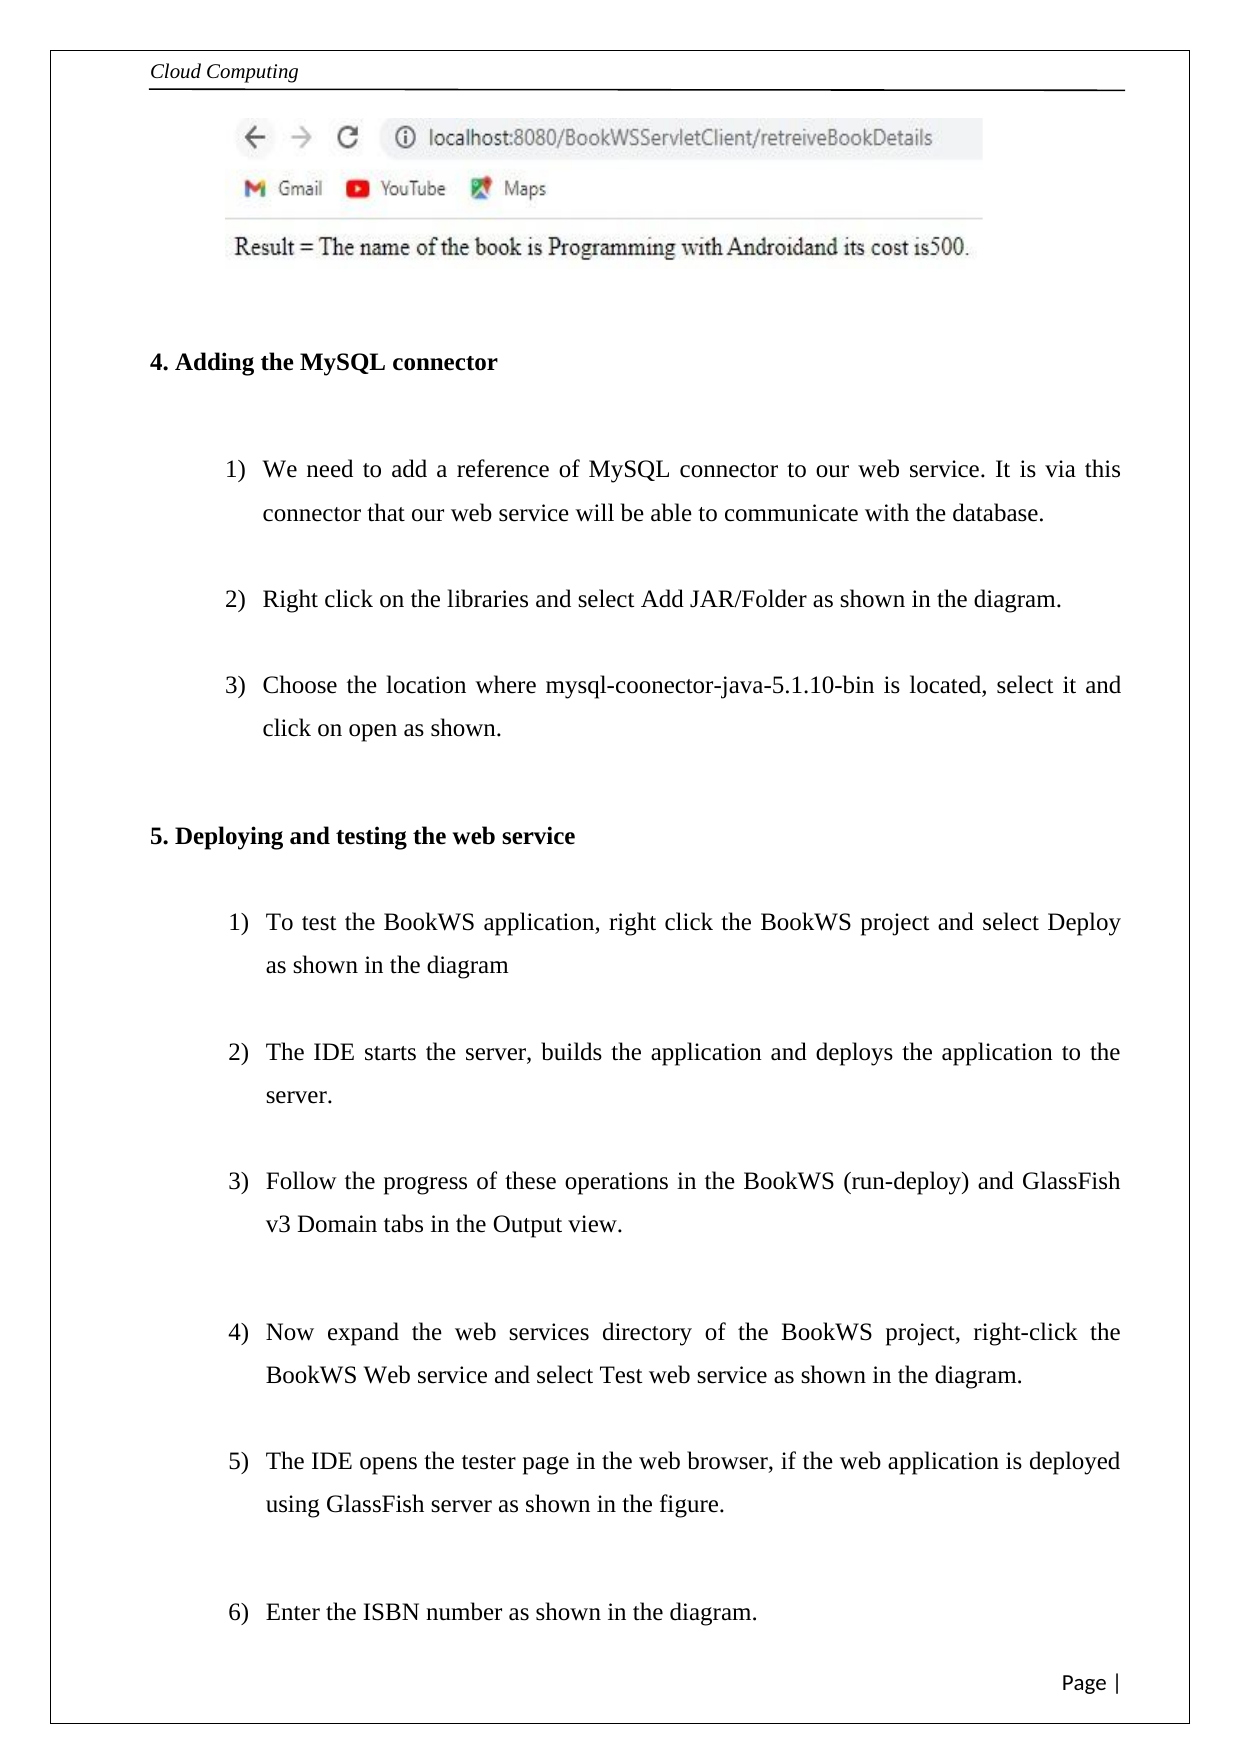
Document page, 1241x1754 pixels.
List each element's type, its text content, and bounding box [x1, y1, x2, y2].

list To test the BookWS application, right click the BookWS project and select Deploy as shown in the diagram [228, 907, 1122, 979]
list Choose the location where mysql-coonector-java-5.1.10-bin is located, select it and click on open as shown. [225, 670, 1122, 742]
list Enter the ISBN number as shown in the diagram. [228, 1597, 1122, 1626]
list Now expand the web services directory of the BookWS project, right-click the BookWS Web service and select Test web service as shown in the diagram. [228, 1317, 1122, 1389]
list Follow the progress of these operations in the BookWS (run-deploy) and GlassFish v3 Domain tabs in the Output view. [228, 1166, 1122, 1238]
list The IDE opens the tester page in the web browser, if the web application is deployed using GlassFish server as shown in the figure. [228, 1446, 1122, 1518]
text 4. Adding the MySQL connector [150, 347, 1122, 376]
list We need to add a reference of MySQL connector to our web service. It is via this connector that our web service will be able to communicate with the database. [225, 454, 1122, 526]
picture [225, 118, 983, 269]
list The IDE starts the server, builds the application and deploys the application to the server. [228, 1037, 1122, 1109]
list Right click on the libraries and select Add JAR/Folder as shown in the diagram. [225, 584, 1122, 613]
text 5. Deploying and testing the web service [150, 821, 1122, 850]
